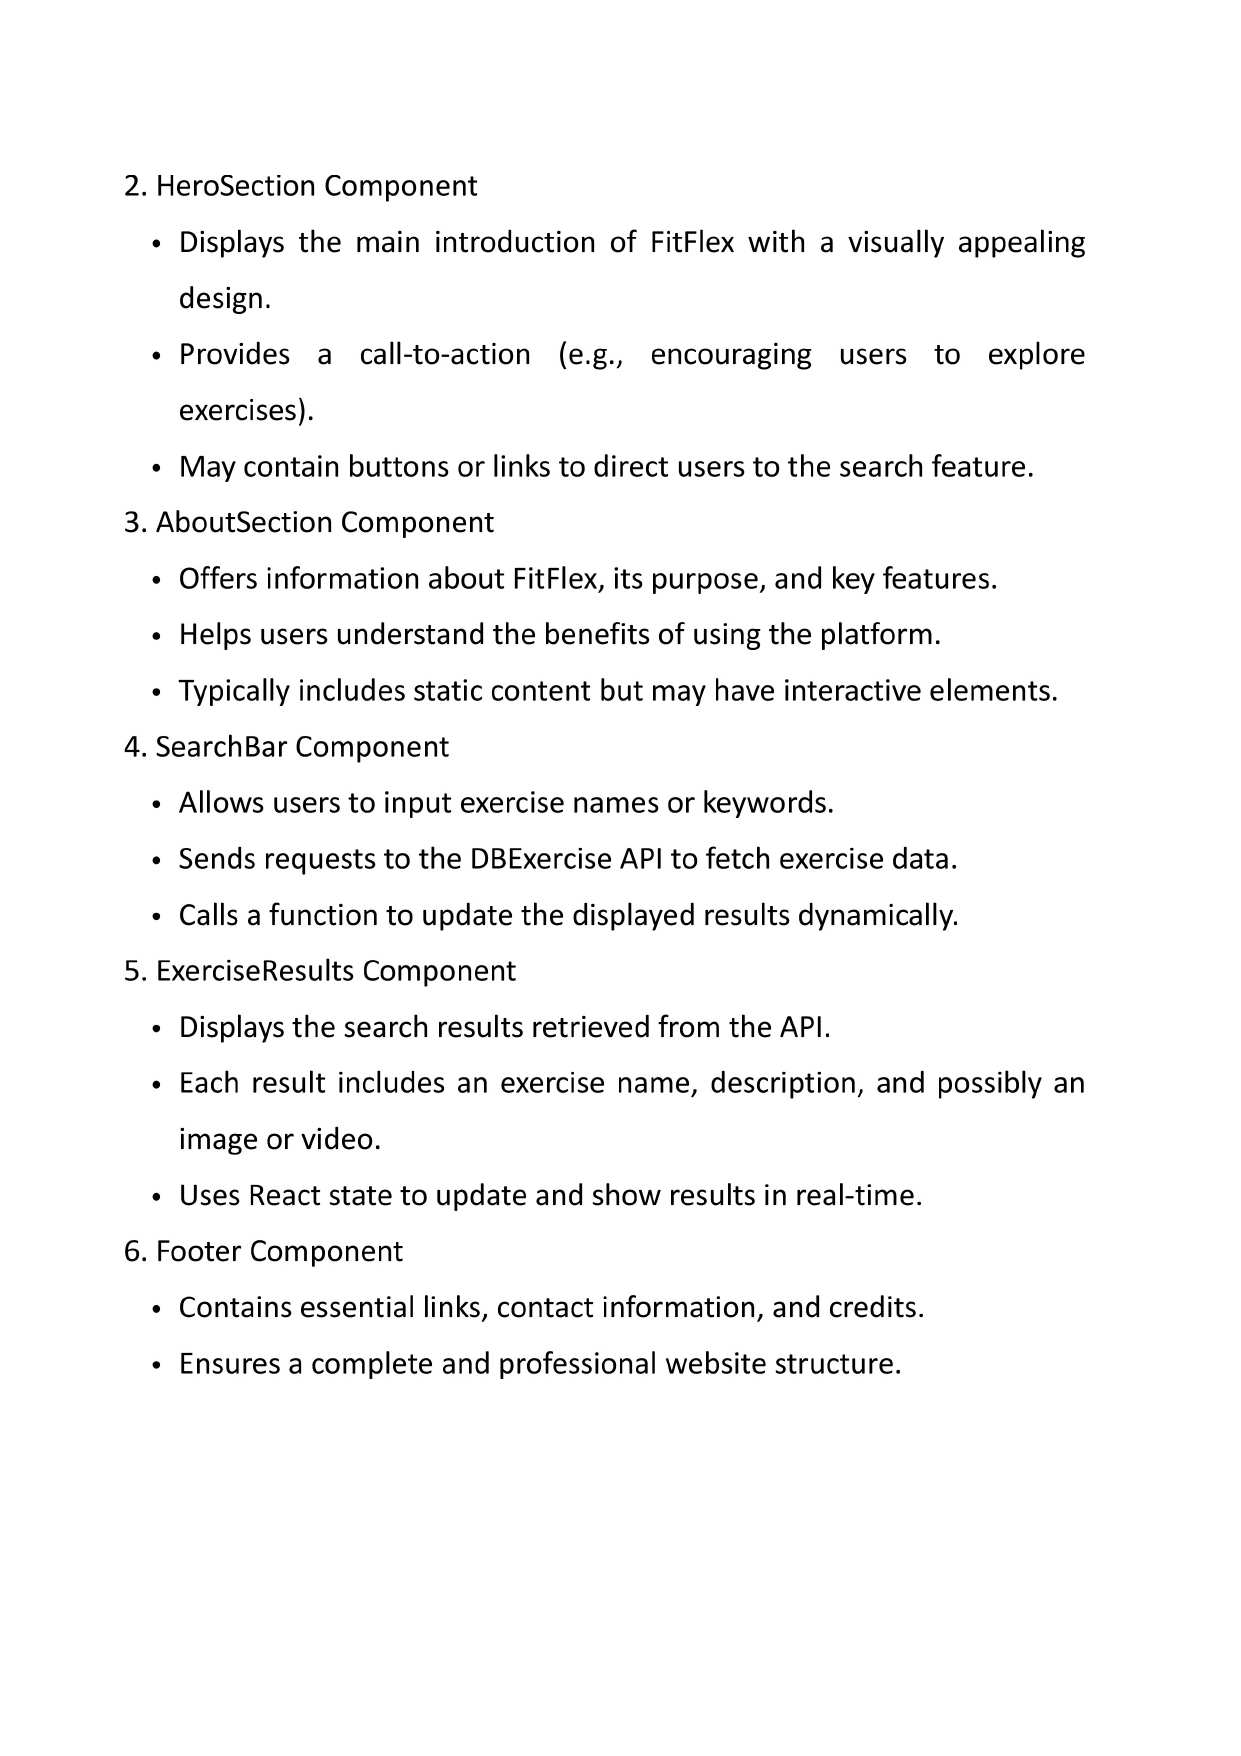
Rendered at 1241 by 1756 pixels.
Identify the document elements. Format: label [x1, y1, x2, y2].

picture [124, 175, 1085, 1379]
